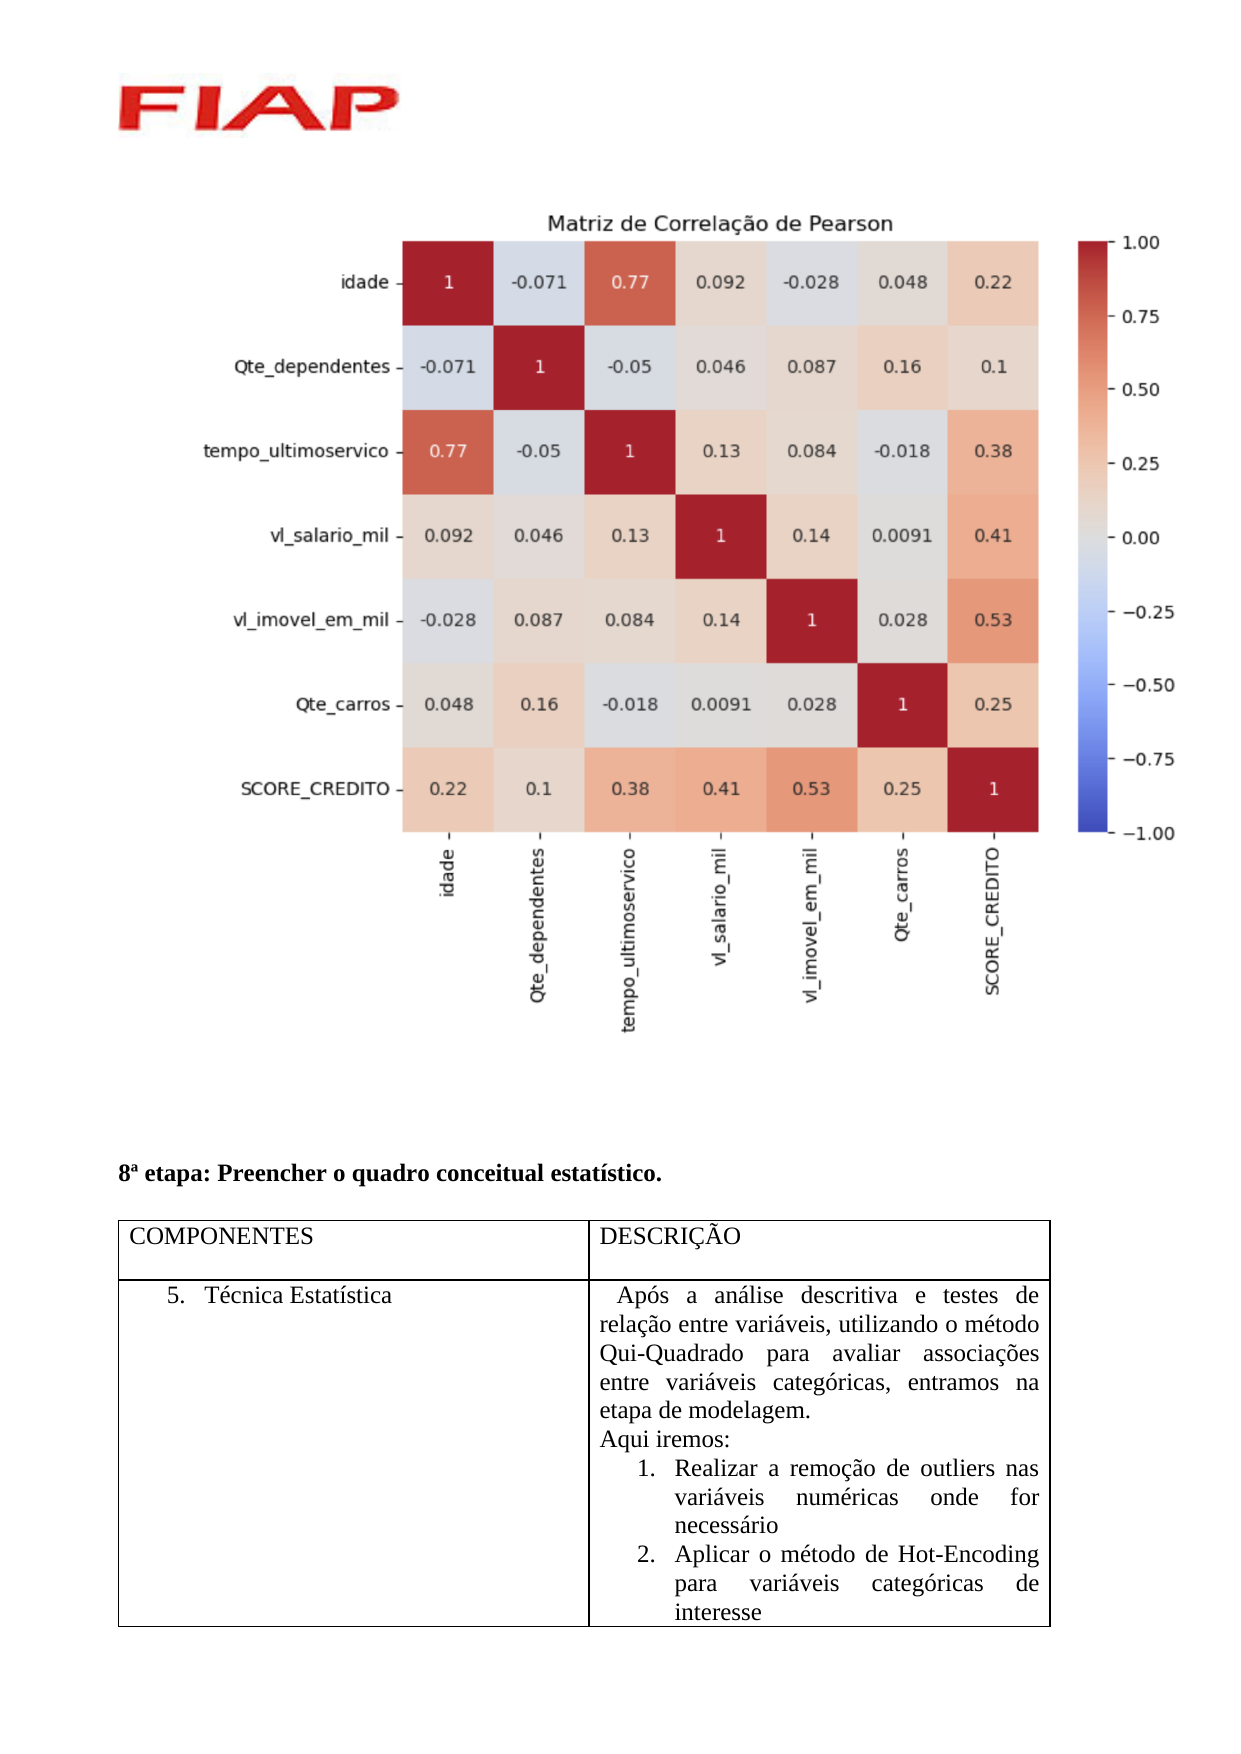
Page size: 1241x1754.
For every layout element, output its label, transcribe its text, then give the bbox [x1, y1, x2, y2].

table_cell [590, 1281, 1049, 1626]
table_cell Técnica Estatística [119, 1281, 588, 1626]
table_header DESCRIÇÃO [590, 1221, 1049, 1279]
picture [193, 206, 1183, 1039]
table_header COMPONENTES [119, 1221, 588, 1279]
picture [118, 73, 402, 138]
text 8ª etapa: Preencher o quadro conceitual estatístico. [118, 1158, 1122, 1187]
